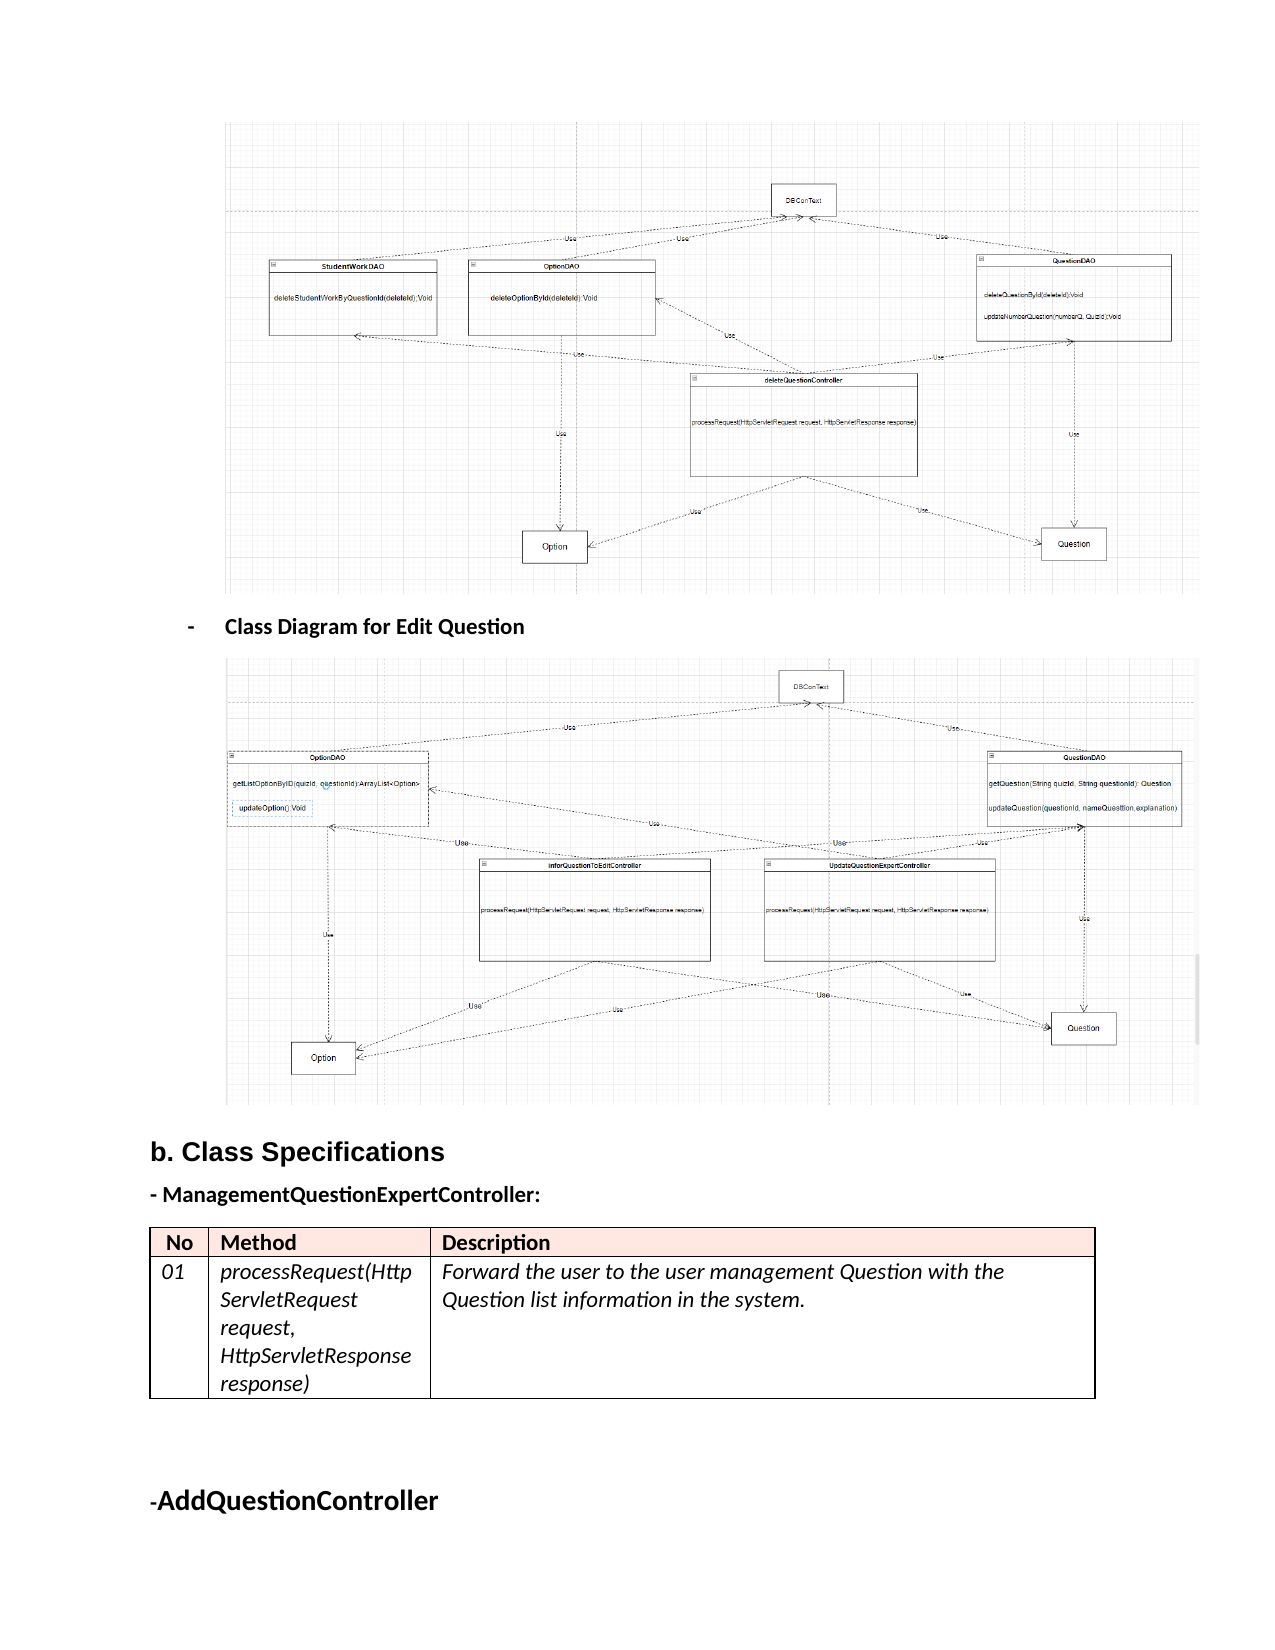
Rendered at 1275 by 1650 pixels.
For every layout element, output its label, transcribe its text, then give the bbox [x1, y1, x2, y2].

picture [225, 122, 1200, 594]
table_header Description [431, 1228, 1094, 1256]
text -AddQuestionController [150, 1482, 1124, 1518]
picture [225, 658, 1200, 1105]
list Class Diagram for Edit Question [187, 612, 1124, 640]
table_header No [151, 1228, 208, 1256]
table_cell 01 [151, 1257, 208, 1397]
text - ManagementQuestionExpertController: [150, 1180, 1124, 1208]
subtitle b. Class Specifications [150, 1136, 1124, 1167]
table_cell processRequest(HttpServletRequest request, HttpServletResponse response) [296, 1257, 430, 1397]
table_cell Forward the user to the user management Question with the Question list information in the system. [431, 1257, 1094, 1397]
table_header Method [209, 1228, 430, 1256]
